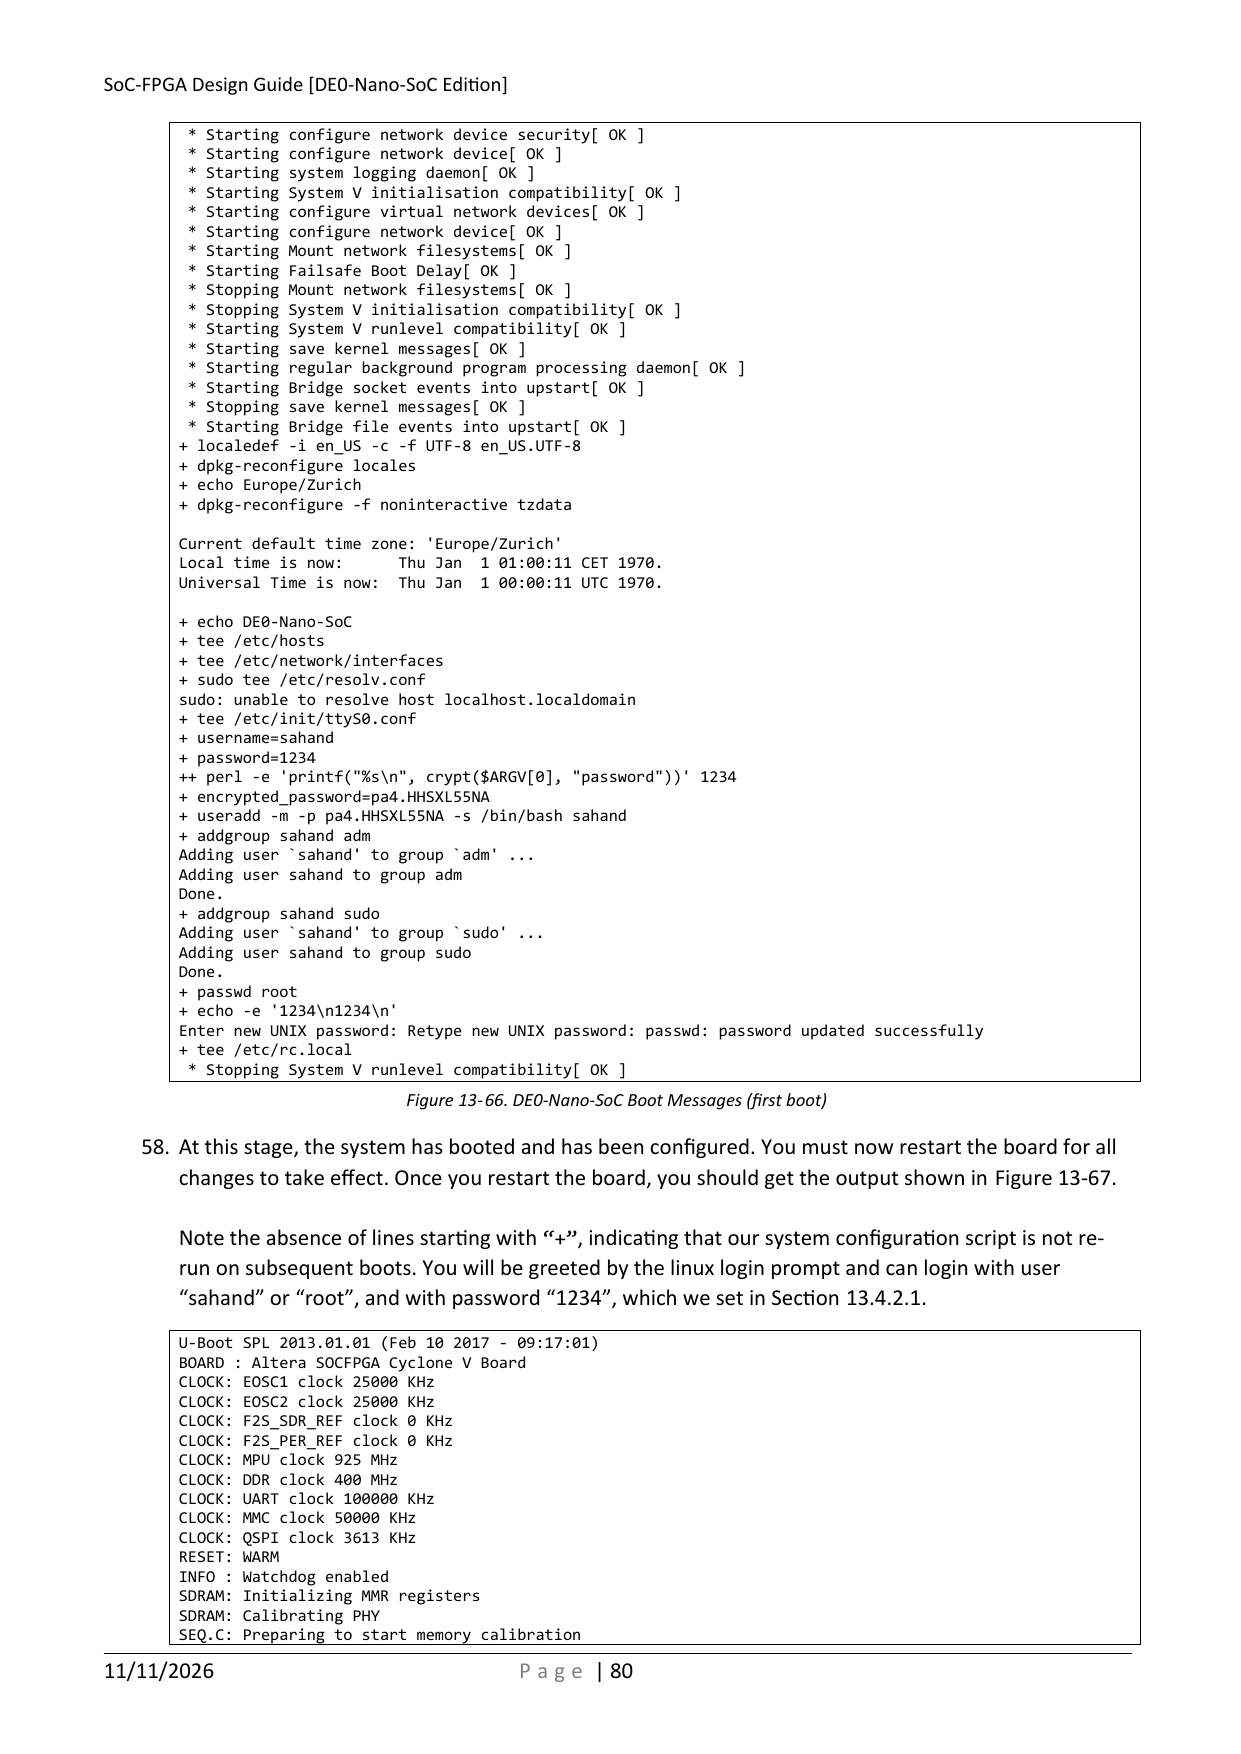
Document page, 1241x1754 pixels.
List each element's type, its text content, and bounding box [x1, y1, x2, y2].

text + addgroup sahand adm [170, 823, 1140, 842]
text CLOCK: EOSC2 clock 25000 KHz [170, 1389, 1140, 1408]
text * Starting configure network device[ OK ] [170, 219, 1140, 238]
text * Starting Bridge file events into upstart[ OK ] [170, 414, 1140, 433]
text * Starting save kernel messages[ OK ] [170, 336, 1140, 355]
text + tee /etc/hosts [170, 628, 1140, 648]
text CLOCK: QSPI clock 3613 KHz [170, 1525, 1140, 1544]
text * Stopping Mount network filesystems[ OK ] [170, 277, 1140, 297]
text * Stopping System V runlevel compatibility[ OK ] [170, 1057, 1140, 1081]
text CLOCK: MPU clock 925 MHz [170, 1447, 1140, 1467]
text Universal Time is now: Thu Jan 1 00:00:11 UTC 1970. [170, 570, 1140, 592]
text RESET: WARM [170, 1544, 1140, 1564]
text SDRAM: Initializing MMR registers [170, 1583, 1140, 1603]
text + dpkg-reconfigure locales [170, 453, 1140, 472]
text + encrypted_password=pa4.HHSXL55NA [170, 784, 1140, 803]
text CLOCK: DDR clock 400 MHz [170, 1467, 1140, 1486]
text + tee /etc/init/ttyS0.conf [170, 706, 1140, 726]
text Local time is now: Thu Jan 1 01:00:11 CET 1970. [170, 550, 1140, 570]
text INFO : Watchdog enabled [170, 1564, 1140, 1583]
text + useradd -m -p pa4.HHSXL55NA -s /bin/bash sahand [170, 803, 1140, 823]
text + password=1234 [170, 745, 1140, 764]
text + username=sahand [170, 726, 1140, 745]
text SDRAM: Calibrating PHY [170, 1603, 1140, 1622]
text + tee /etc/rc.local [170, 1037, 1140, 1057]
text Current default time zone: 'Europe/Zurich' [170, 531, 1140, 550]
text + addgroup sahand sudo [170, 901, 1140, 920]
text U-Boot SPL 2013.01.01 (Feb 10 2017 - 09:17:01) [170, 1331, 1140, 1350]
text Enter new UNIX password: Retype new UNIX password: passwd: password updated successfully [170, 1018, 1140, 1037]
text * Stopping System V initialisation compatibility[ OK ] [170, 297, 1140, 316]
text Done. [170, 881, 1140, 901]
text + localedef -i en_US -c -f UTF-8 en_US.UTF-8 [170, 433, 1140, 453]
text Adding user sahand to group sudo [170, 940, 1140, 959]
text * Starting System V runlevel compatibility[ OK ] [170, 316, 1140, 336]
text Done. [170, 959, 1140, 979]
text + echo -e '1234\n1234\n' [170, 998, 1140, 1018]
text SEQ.C: Preparing to start memory calibration [170, 1622, 1140, 1644]
text * Starting system logging daemon[ OK ] [170, 161, 1140, 180]
text + echo Europe/Zurich [170, 472, 1140, 492]
text CLOCK: F2S_SDR_REF clock 0 KHz [170, 1408, 1140, 1428]
text + echo DE0-Nano-SoC [170, 609, 1140, 628]
text + dpkg-reconfigure -f noninteractive tzdata [170, 492, 1140, 514]
text Adding user `sahand' to group `sudo' ... [170, 920, 1140, 940]
text * Starting Bridge socket events into upstart[ OK ] [170, 375, 1140, 394]
text Adding user sahand to group adm [170, 862, 1140, 881]
text Adding user `sahand' to group `adm' ... [170, 842, 1140, 862]
text sudo: unable to resolve host localhost.localdomain [170, 687, 1140, 706]
text + passwd root [170, 979, 1140, 998]
text CLOCK: F2S_PER_REF clock 0 KHz [170, 1428, 1140, 1447]
text + sudo tee /etc/resolv.conf [170, 667, 1140, 687]
text * Starting Mount network filesystems[ OK ] [170, 238, 1140, 258]
text + tee /etc/network/interfaces [170, 648, 1140, 667]
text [170, 123, 1140, 141]
text * Starting System V initialisation compatibility[ OK ] [170, 180, 1140, 199]
text CLOCK: MMC clock 50000 KHz [170, 1506, 1140, 1525]
text CLOCK: EOSC1 clock 25000 KHz [170, 1369, 1140, 1389]
text CLOCK: UART clock 100000 KHz [170, 1486, 1140, 1506]
text * Starting Failsafe Boot Delay[ OK ] [170, 258, 1140, 277]
text * Starting configure network device[ OK ] [170, 141, 1140, 161]
text * Starting configure virtual network devices[ OK ] [170, 199, 1140, 219]
text * Starting regular background program processing daemon[ OK ] [170, 355, 1140, 375]
text * Stopping save kernel messages[ OK ] [170, 394, 1140, 414]
text BOARD : Altera SOCFPGA Cyclone V Board [170, 1350, 1140, 1369]
text ++ perl -e 'printf("%s\n", crypt($ARGV[0], "password"))' 1234 [170, 764, 1140, 784]
